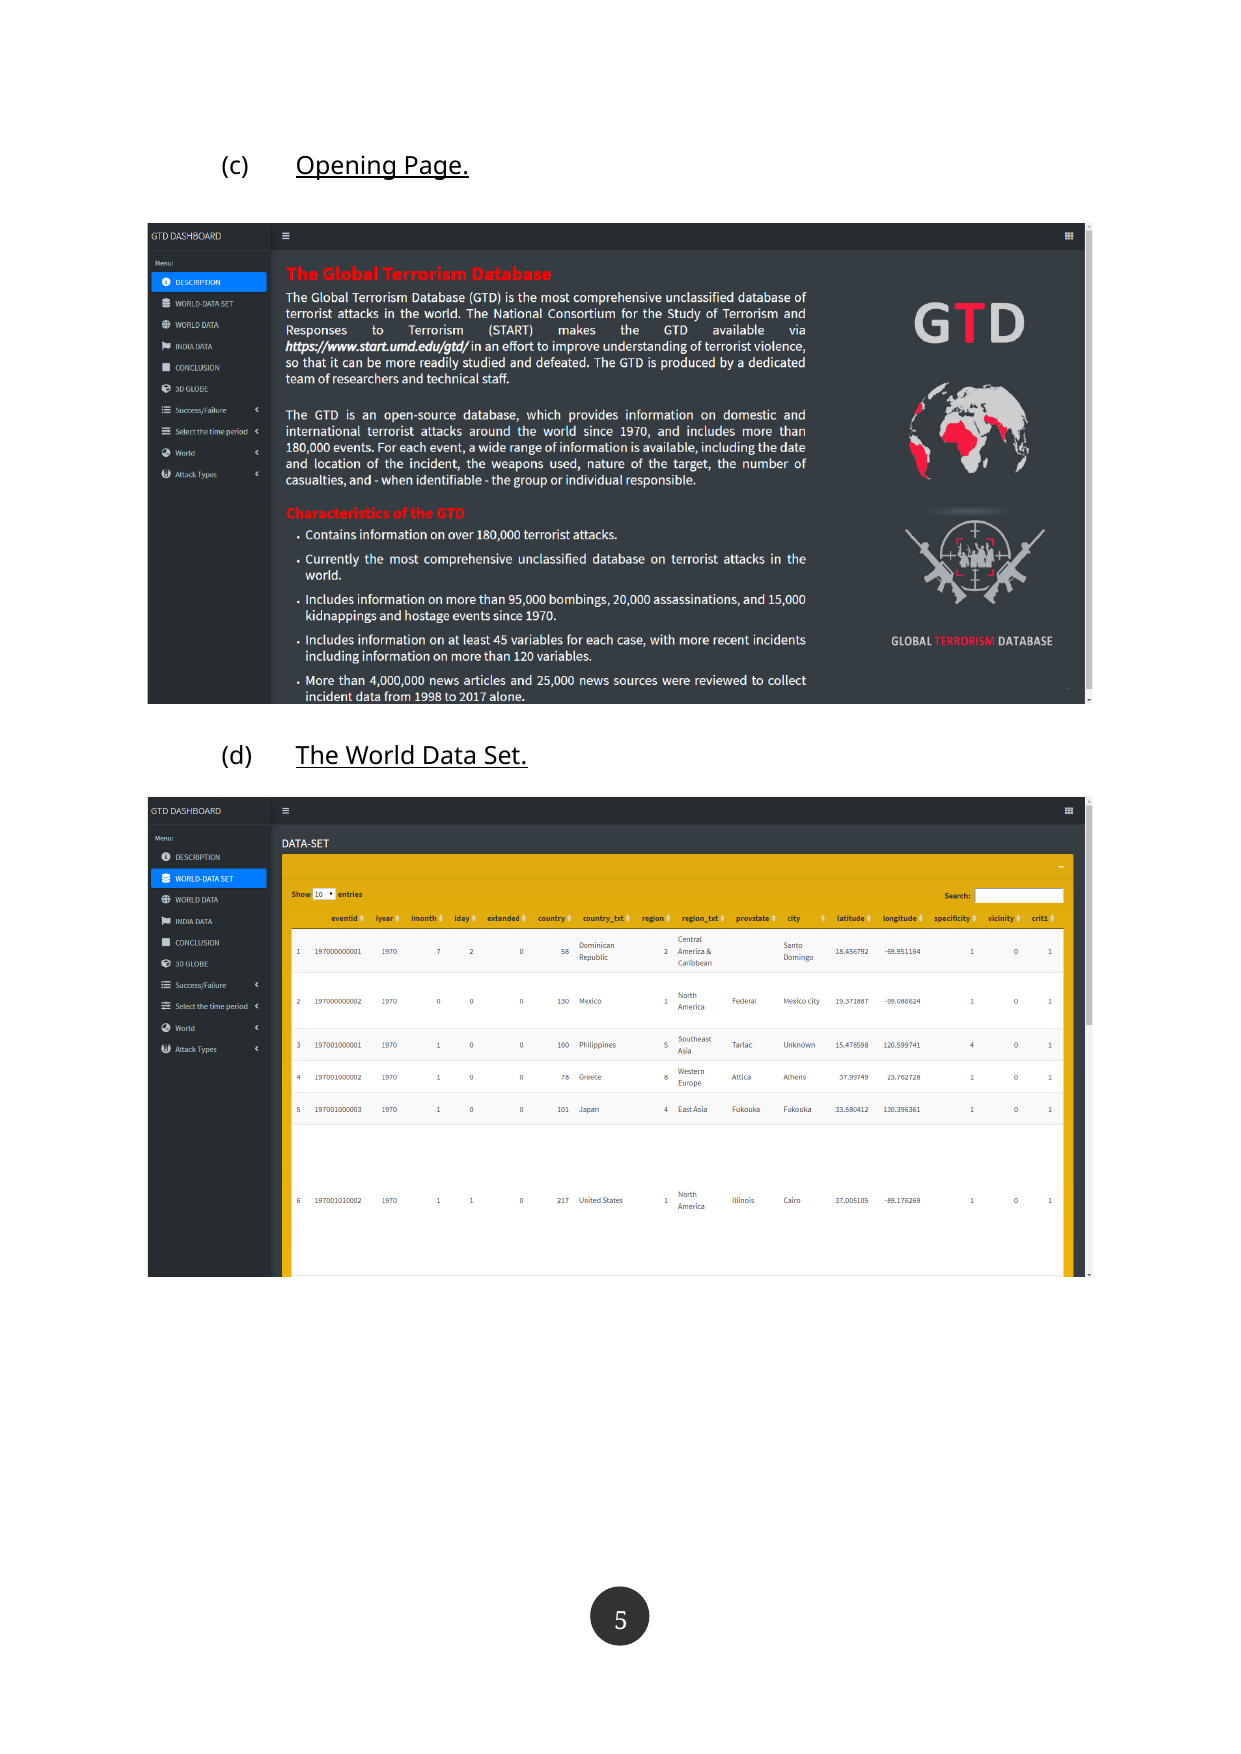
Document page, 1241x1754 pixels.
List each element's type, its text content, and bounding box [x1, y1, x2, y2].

picture [147, 223, 1093, 704]
text (c) Opening Page. [221, 148, 1093, 182]
text (d) The World Data Set. [221, 738, 1093, 772]
picture [147, 795, 1093, 1277]
